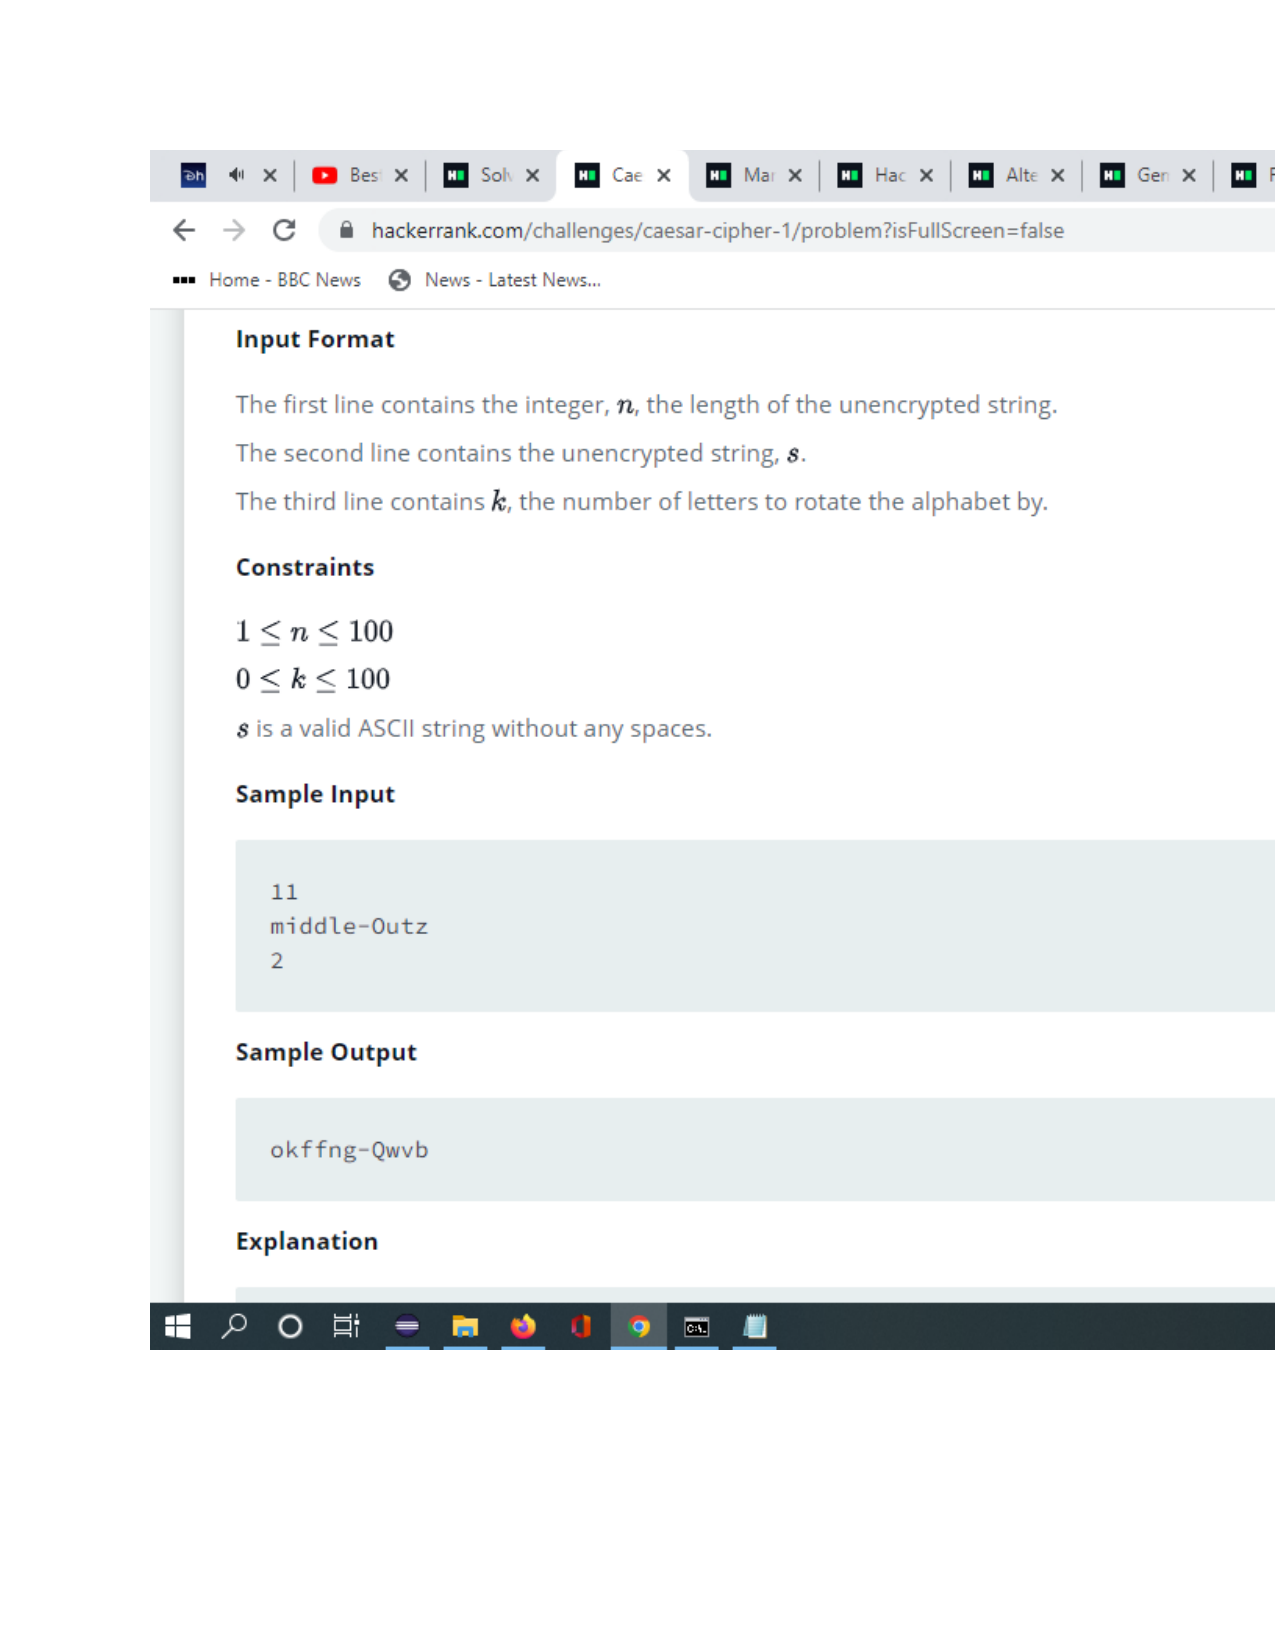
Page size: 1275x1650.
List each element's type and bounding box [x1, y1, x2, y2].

picture [150, 150, 1275, 1350]
